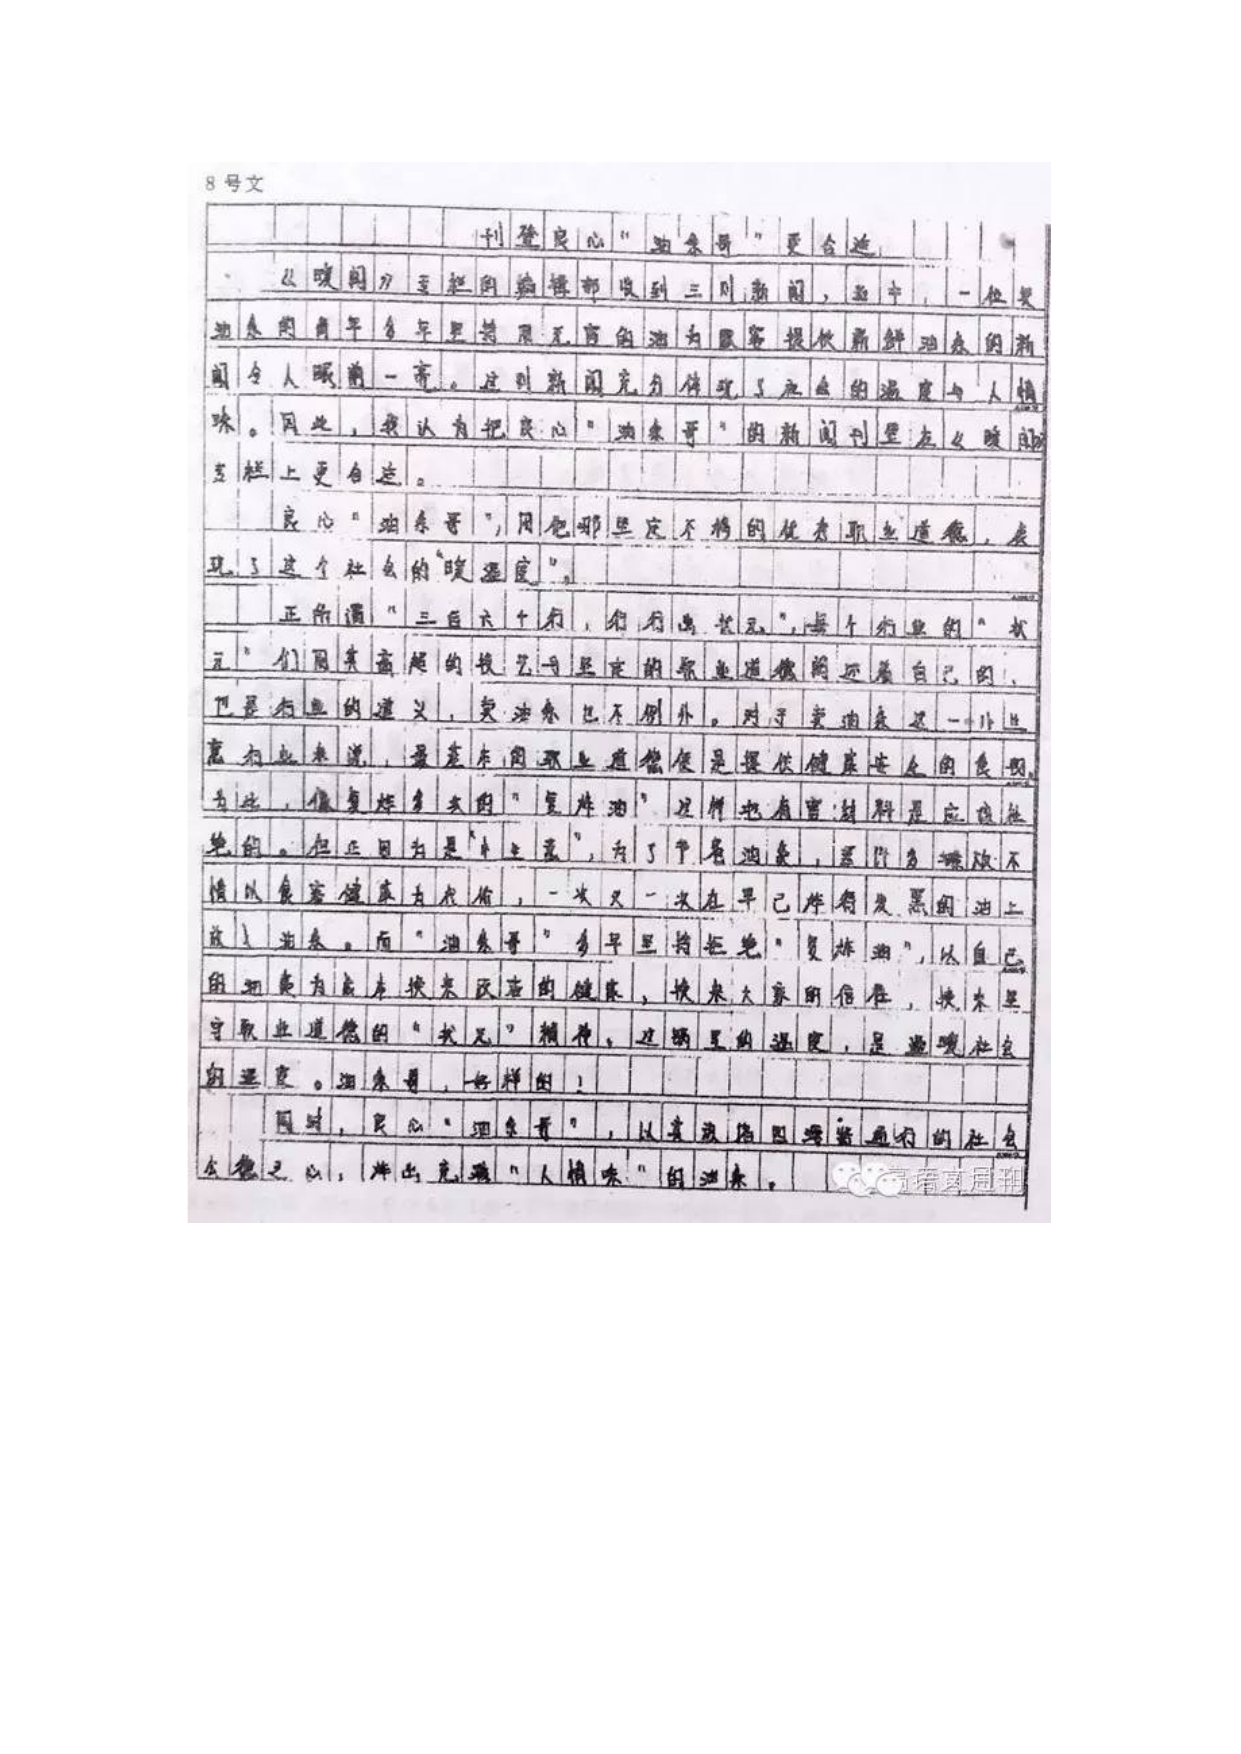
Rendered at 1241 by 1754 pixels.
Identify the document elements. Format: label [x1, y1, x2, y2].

picture [187, 162, 1051, 1223]
